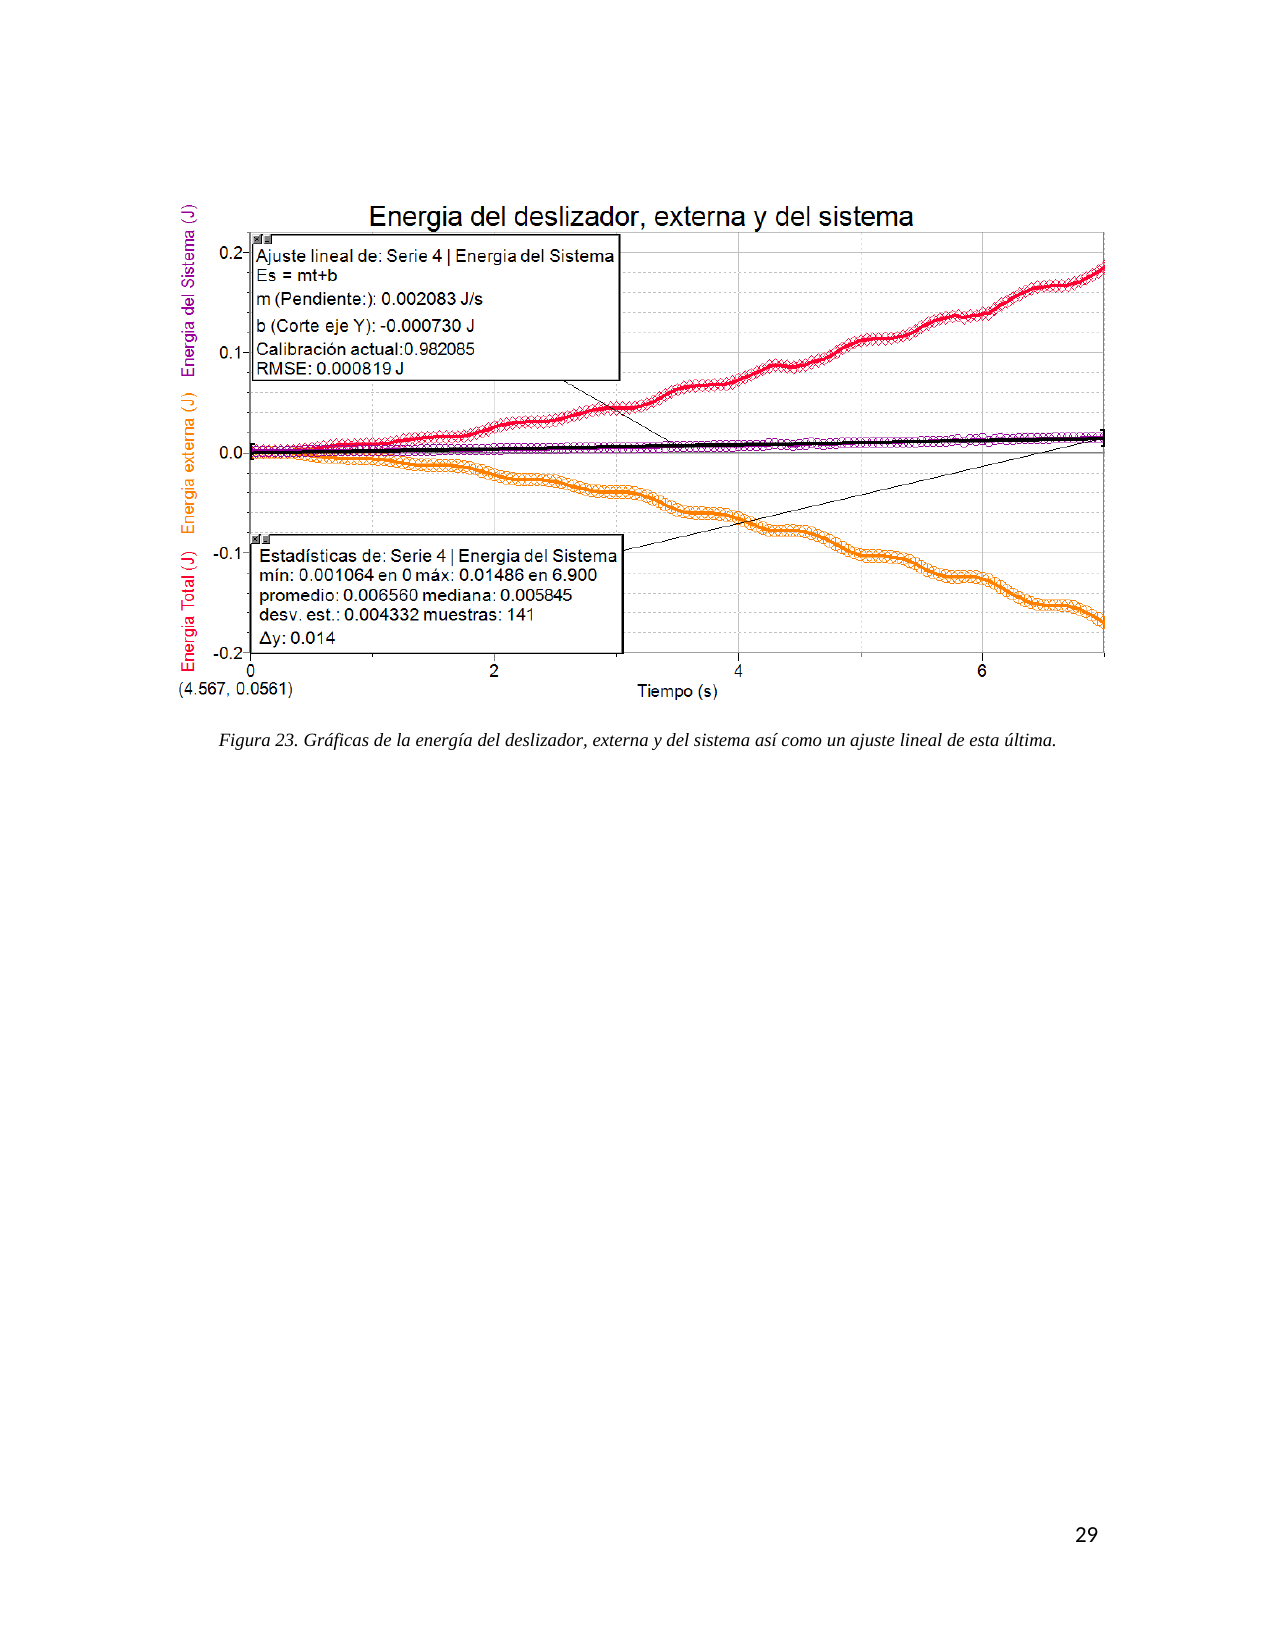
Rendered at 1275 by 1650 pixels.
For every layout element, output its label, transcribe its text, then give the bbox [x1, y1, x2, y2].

picture [177, 200, 1110, 705]
text Figura 23. Gráficas de la energía del deslizador, externa y del sistema así como un ajuste lineal de esta última. [177, 729, 1098, 751]
